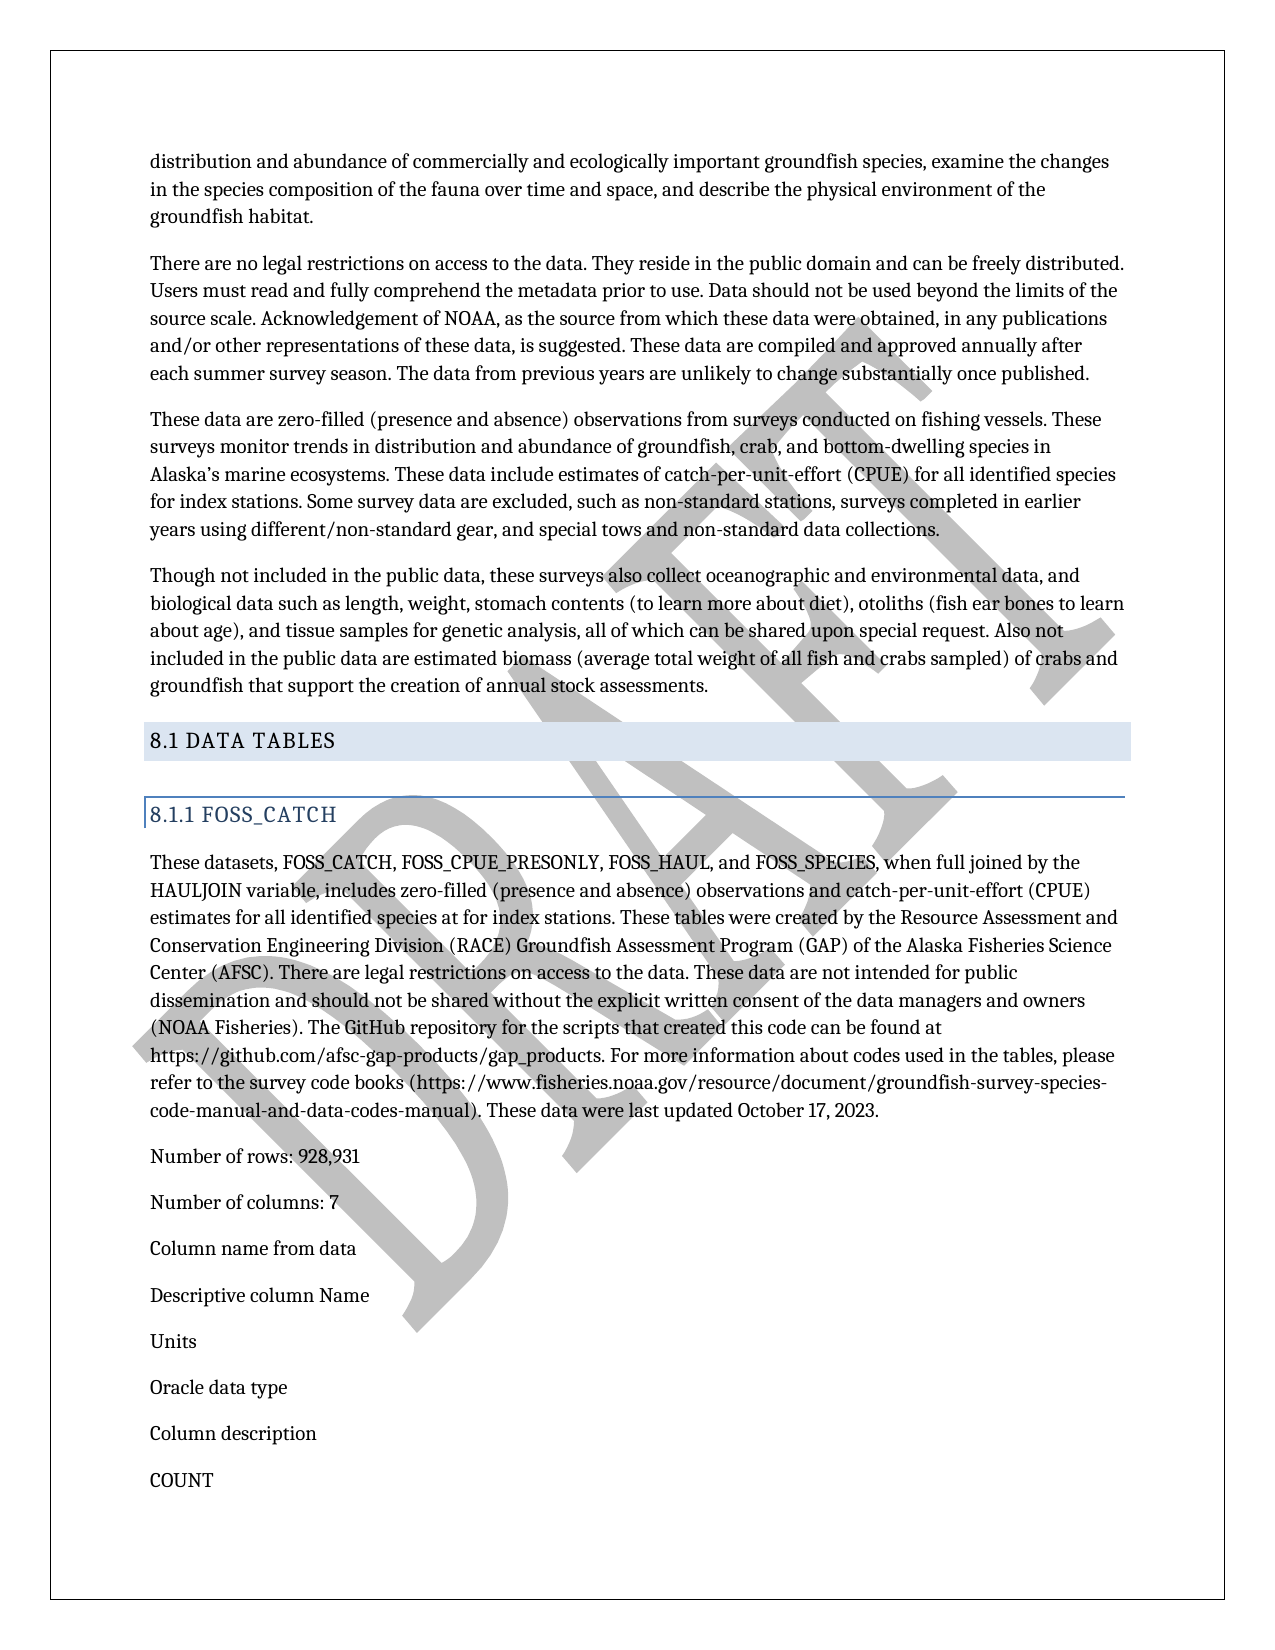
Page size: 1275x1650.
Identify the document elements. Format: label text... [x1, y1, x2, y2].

text Descriptive column Name [150, 1283, 1125, 1307]
text Number of columns: 7 [150, 1191, 1125, 1215]
text Number of rows: 928,931 [150, 1144, 1125, 1168]
text Oracle data type [150, 1376, 1125, 1400]
text These datasets, FOSS_CATCH, FOSS_CPUE_PRESONLY, FOSS_HAUL, and FOSS_SPECIES, when full joined by the HAULJOIN variable, includes zero-filled (presence and absence) observations and catch-per-unit-effort (CPUE) estimates for all identified species at for index stations. These tables were created by the Resource Assessment and Conservation Engineering Division (RACE) Groundfish Assessment Program (GAP) of the Alaska Fisheries Science Center (AFSC). There are legal restrictions on access to the data. These data are not intended for public dissemination and should not be shared without the explicit written consent of the data managers and owners (NOAA Fisheries). The GitHub repository for the scripts that created this code can be found at https://github.com/afsc-gap-products/gap_products. For more information about codes used in the tables, please refer to the survey code books (https://www.fisheries.noaa.gov/resource/document/groundfish-survey-species-code-manual-and-data-codes-manual). These data were last updated October 17, 2023. [150, 851, 1125, 1122]
text Units [150, 1329, 1125, 1353]
text Column name from data [150, 1237, 1125, 1261]
subtitle 8.1.1 FOSS_CATCH [146, 798, 1125, 828]
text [150, 150, 1125, 229]
text These data are zero-filled (presence and absence) observations from surveys conducted on fishing vessels. These surveys monitor trends in distribution and abundance of groundfish, crab, and bottom-dwelling species in Alaska’s marine ecosystems. These data include estimates of catch-per-unit-effort (CPUE) for all identified species for index stations. Some survey data are excluded, such as non-standard stations, surveys completed in earlier years using different/non-standard gear, and special tows and non-standard data collections. [150, 407, 1125, 541]
text Column description [150, 1422, 1125, 1446]
text Though not included in the public data, these surveys also collect oceanographic and environmental data, and biological data such as length, weight, stomach contents (to learn more about diet), otoliths (fish ear bones to learn about age), and tissue samples for genetic analysis, all of which can be shared upon special request. Also not included in the public data are estimated biomass (average total weight of all fish and crabs sampled) of crabs and groundfish that support the creation of annual stock assessments. [150, 564, 1125, 698]
subtitle 8.1 Data tables [150, 728, 1125, 755]
text There are no legal restrictions on access to the data. They reside in the public domain and can be freely distributed. Users must read and fully comprehend the metadata prior to use. Data should not be used beyond the limits of the source scale. Acknowledgement of NOAA, as the source from which these data were obtained, in any publications and/or other representations of these data, is suggested. These data are compiled and approved annually after each summer survey season. The data from previous years are unlikely to change substantially once published. [150, 251, 1125, 385]
text COUNT [150, 1468, 1125, 1492]
